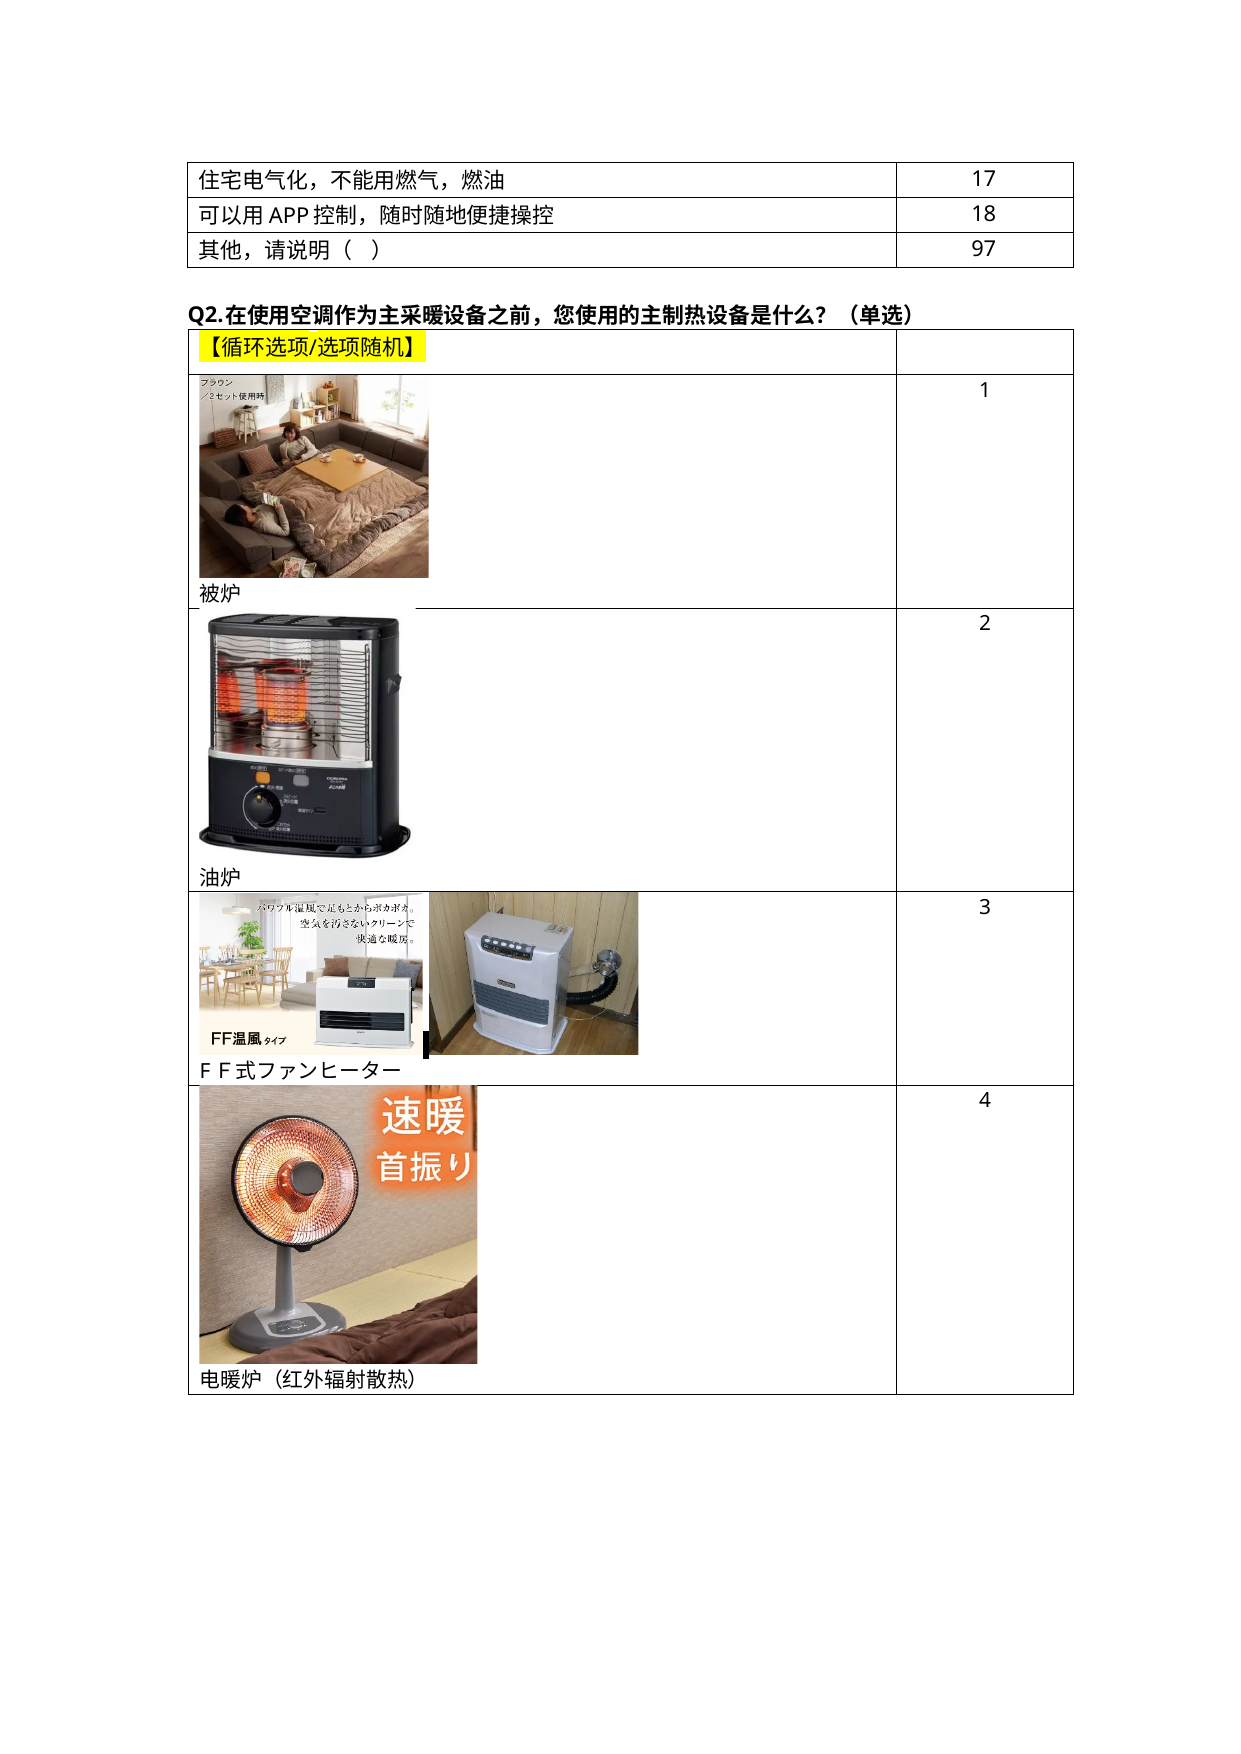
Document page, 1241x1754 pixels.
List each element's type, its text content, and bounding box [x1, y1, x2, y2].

table_cell 被炉 [189, 375, 896, 607]
table_cell 17 [897, 163, 1073, 197]
table_cell 3 [897, 892, 1073, 1084]
picture [429, 892, 639, 1055]
table_cell 电暖炉（红外辐射散热） [189, 1086, 896, 1394]
picture [199, 375, 429, 578]
table_cell 油炉 [189, 609, 896, 891]
table_cell 4 [897, 1086, 1073, 1394]
picture [199, 1085, 478, 1364]
table_cell 97 [897, 233, 1073, 267]
picture [199, 893, 423, 1055]
table_header 【循环选项/选项随机】 [189, 330, 896, 374]
table_header [897, 330, 1073, 374]
table_cell 1 [897, 375, 1073, 607]
table_cell 住宅电气化，不能用燃气，燃油 [188, 163, 896, 197]
table_cell 其他，请说明（ ） [188, 233, 896, 267]
table_cell 18 [897, 198, 1073, 232]
table_cell 可以用APP控制，随时随地便捷操控 [188, 198, 896, 232]
table_cell 2 [897, 609, 1073, 891]
table_cell FＦ式ファンヒーター [189, 892, 896, 1084]
picture [199, 608, 416, 861]
list 在使用空调作为主采暖设备之前，您使用的主制热设备是什么？（单选） [187, 297, 1050, 329]
